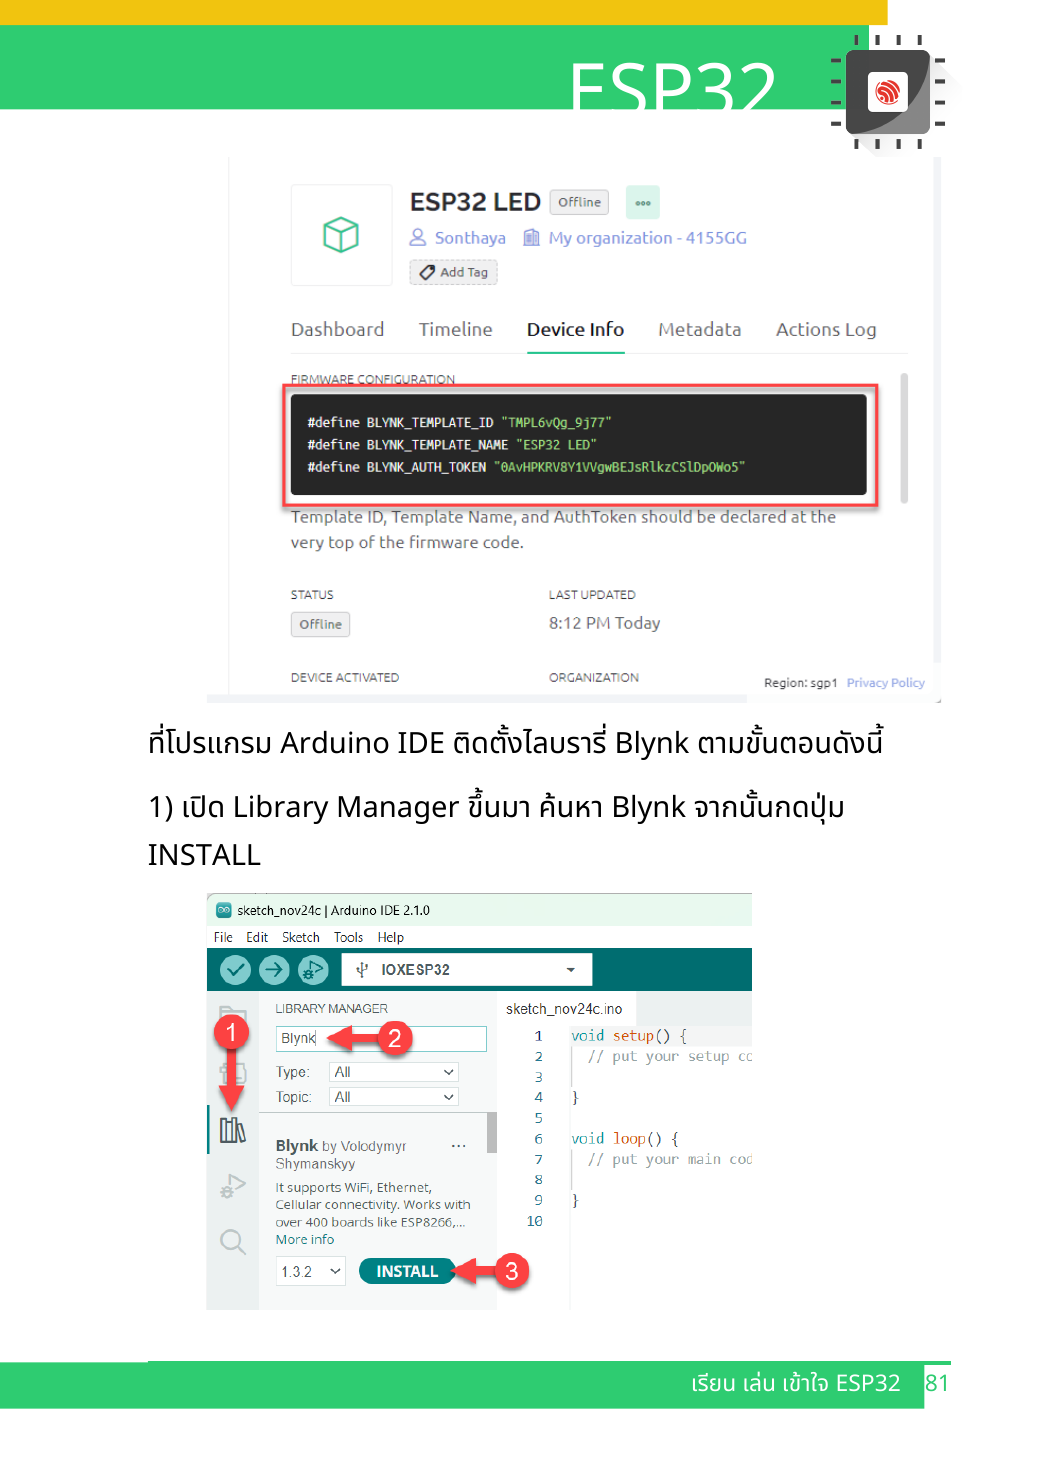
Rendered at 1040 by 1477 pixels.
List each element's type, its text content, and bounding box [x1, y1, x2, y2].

picture [206, 35, 980, 703]
text ที่โปรแกรม Arduino IDE ติดตั้งไลบรารี่ Blynk ตามขั้นตอนดังนี้ [148, 722, 951, 766]
text 1) เปิด Library Manager ขึ้นมา ค้นหา Blynk จากนั้นกดปุ่ม INSTALL [148, 786, 951, 873]
picture [206, 893, 752, 1310]
